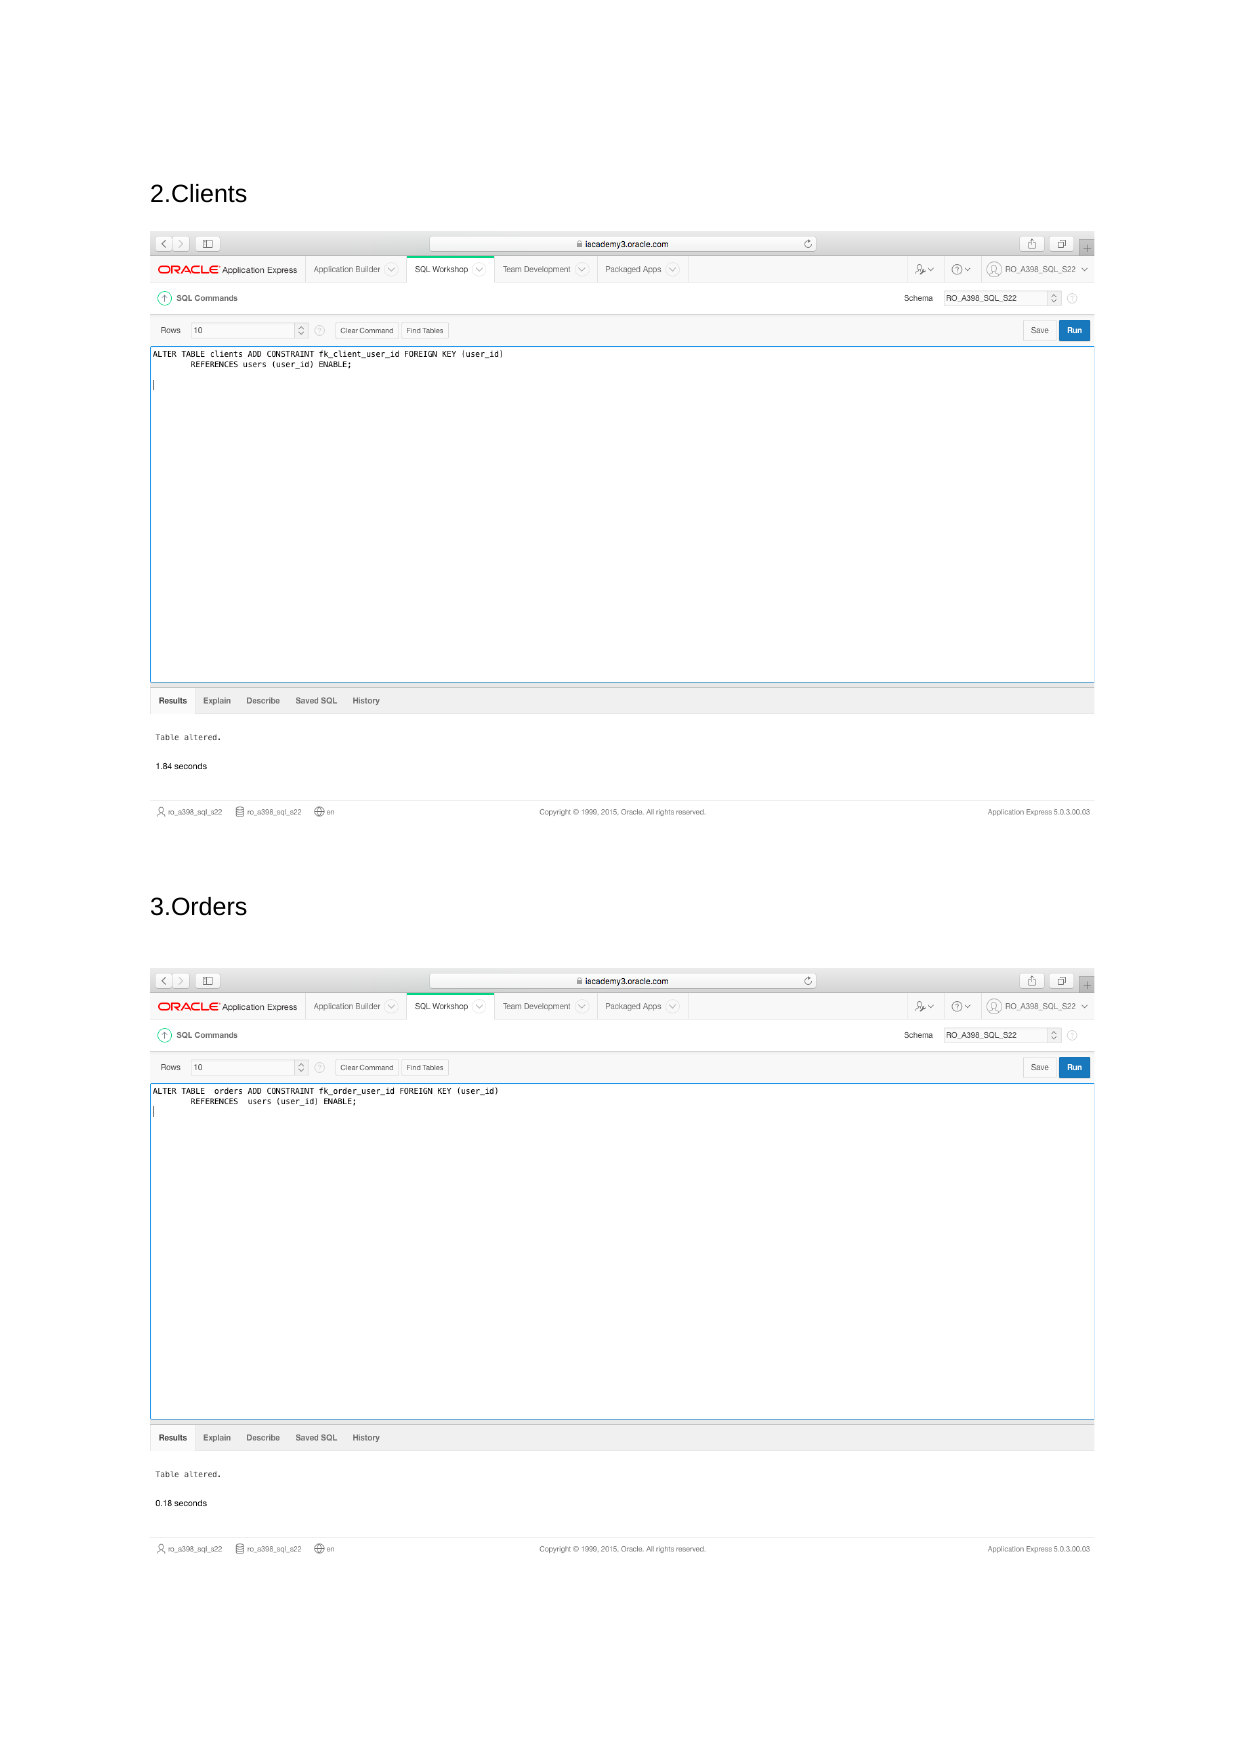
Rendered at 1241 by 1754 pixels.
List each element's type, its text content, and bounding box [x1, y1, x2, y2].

picture [150, 968, 1095, 1559]
picture [150, 231, 1095, 822]
text 3.Orders [150, 892, 1090, 921]
text 2.Clients [150, 179, 1090, 207]
